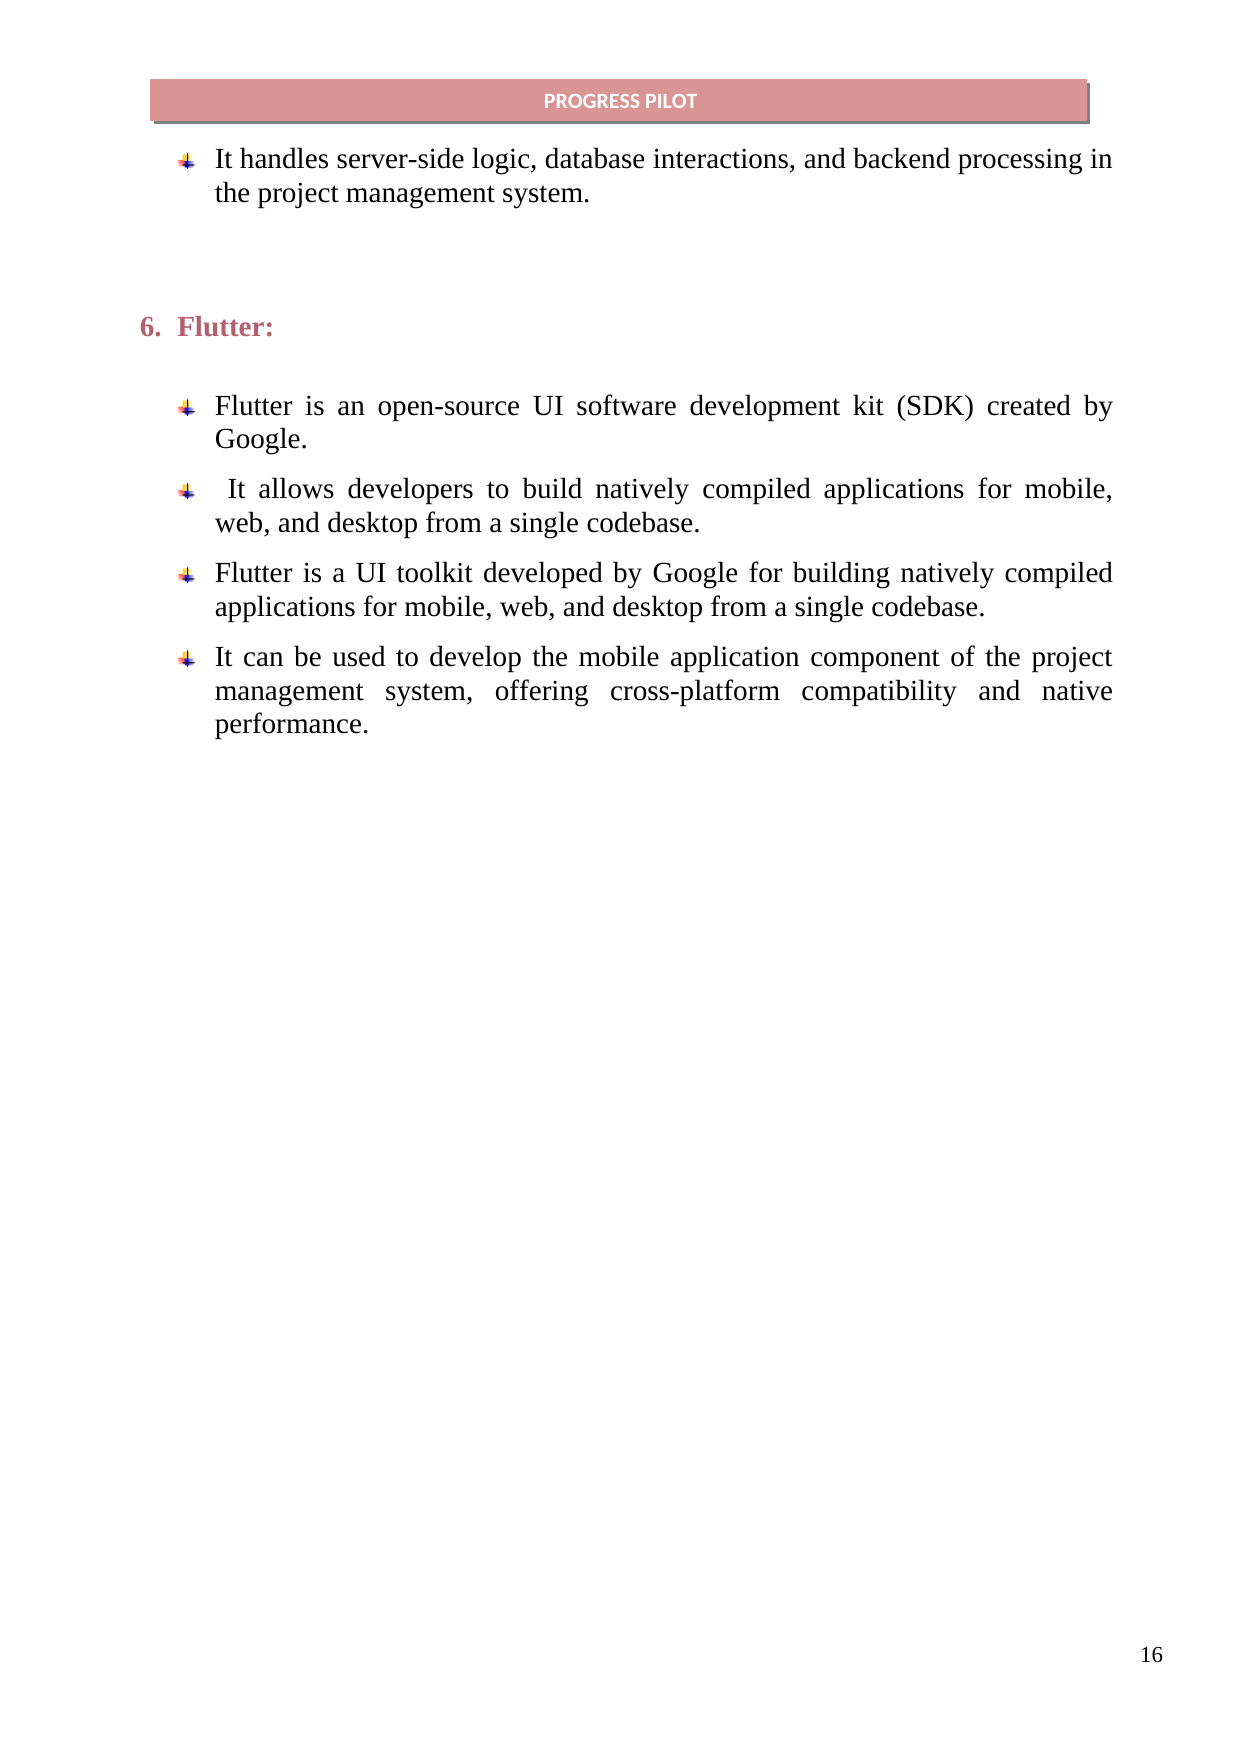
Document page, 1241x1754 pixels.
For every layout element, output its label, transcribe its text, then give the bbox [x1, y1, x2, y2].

list Flutter is a UI toolkit developed by Google for building natively compiled applications for mobile, web, and desktop from a single codebase. [177, 555, 1114, 622]
list It can be used to develop the mobile application component of the project management system, offering cross-platform compatibility and native performance. [177, 639, 1114, 740]
picture [178, 398, 195, 416]
picture [178, 482, 195, 499]
list Flutter is an open-source UI software development kit (SDK) created by Google. [177, 388, 1114, 455]
list It allows developers to build natively compiled applications for mobile, web, and desktop from a single codebase. [177, 472, 1114, 539]
picture [178, 566, 195, 583]
picture [178, 152, 195, 169]
picture [178, 649, 195, 667]
list Flutter: [139, 309, 1114, 343]
list It handles server-side logic, database interactions, and backend processing in the project management system. [177, 142, 1114, 209]
